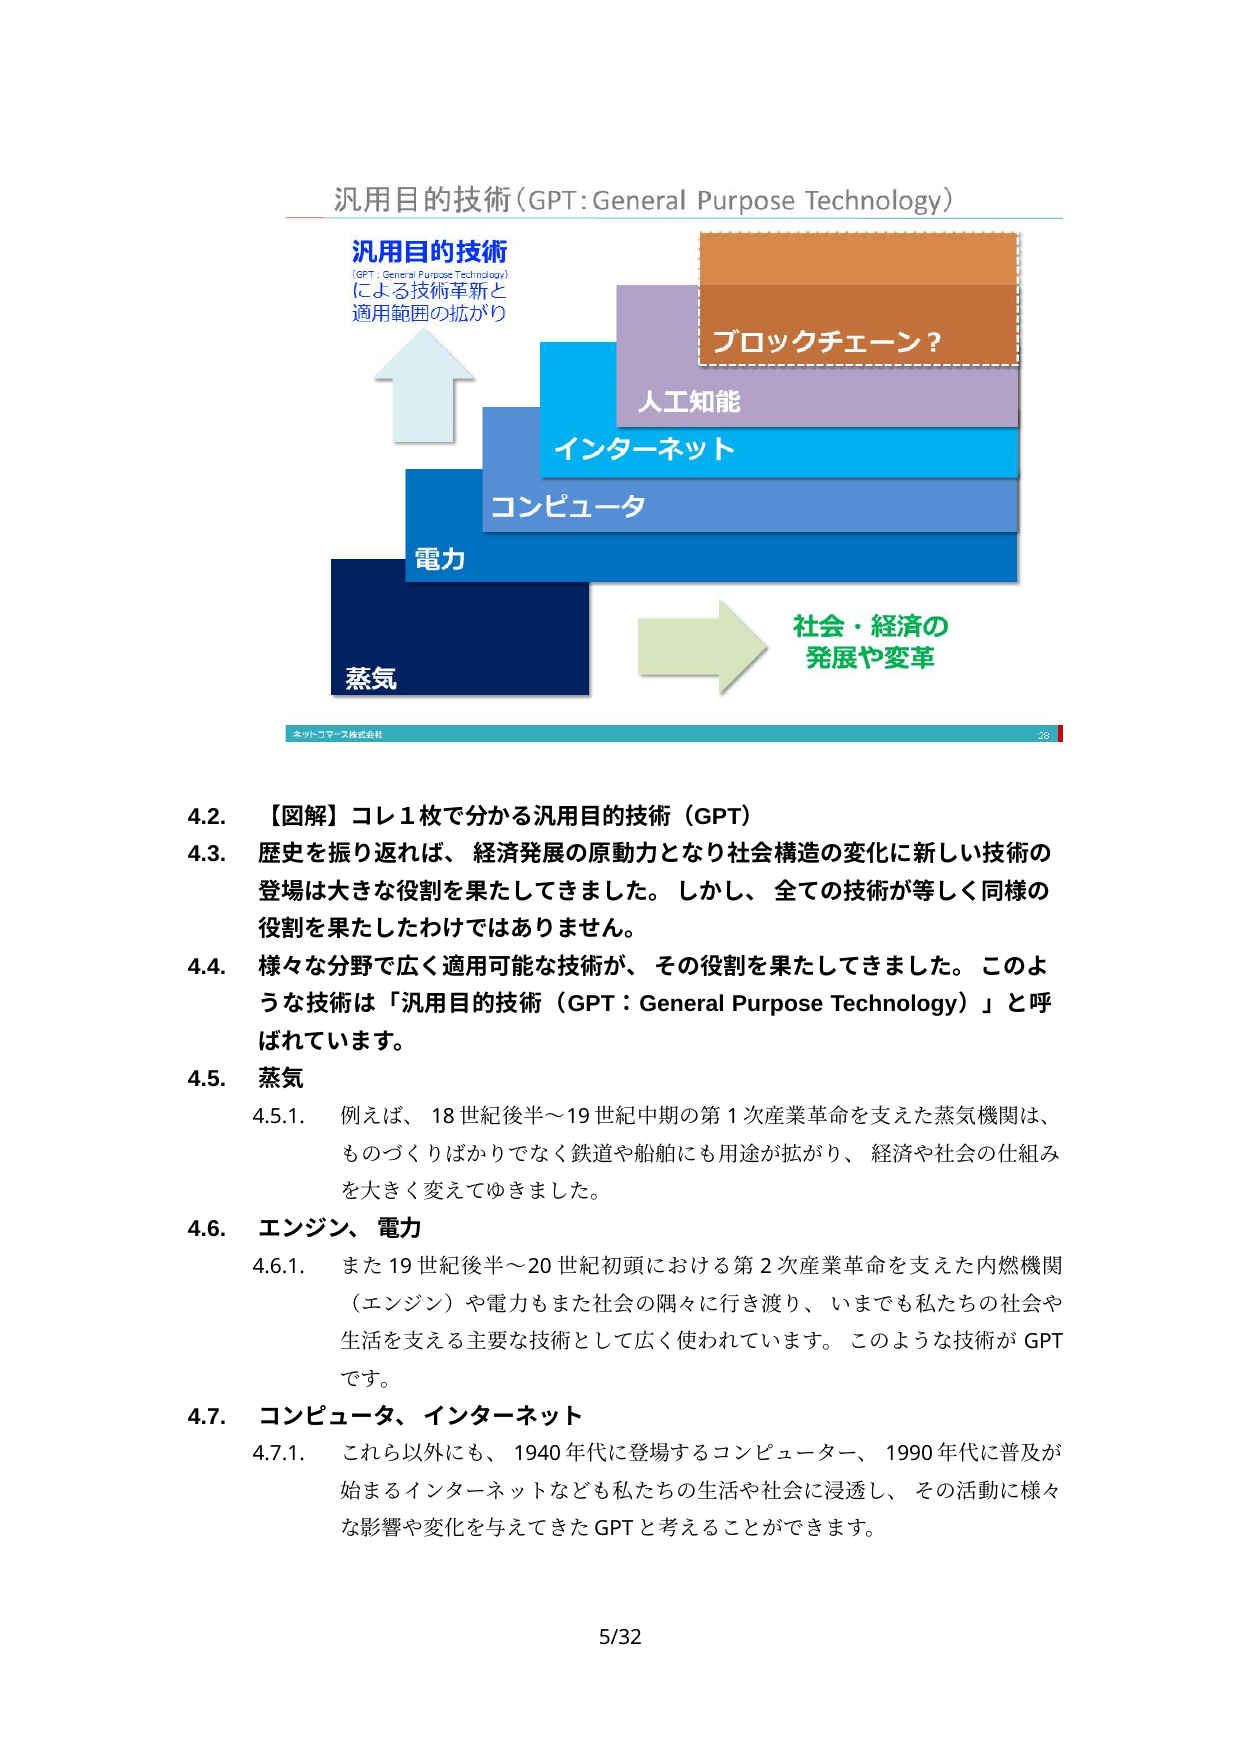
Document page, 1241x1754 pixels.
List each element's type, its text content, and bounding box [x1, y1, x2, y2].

subtitle 様々な分野で広く適用可能な技術が、 その役割を果たしてきました。 このような技術は「汎用目的技術（GPT：General Purpose Technology）」と呼ばれています。 [188, 946, 1053, 1058]
picture [285, 158, 1063, 742]
subtitle 蒸気 [188, 1058, 1053, 1096]
list また19世紀後半～20世紀初頭における第2次産業革命を支えた内燃機関（エンジン）や電力もまた社会の隅々に行き渡り、 いまでも私たちの社会や生活を支える主要な技術として広く使われています。 このような技術がGPTです。 [252, 1246, 1063, 1396]
subtitle エンジン、 電力 [188, 1208, 1053, 1246]
subtitle 歴史を振り返れば、 経済発展の原動力となり社会構造の変化に新しい技術の登場は大きな役割を果たしてきました。 しかし、 全ての技術が等しく同様の役割を果たしたわけではありません。 [188, 833, 1053, 946]
list 例えば、 18世紀後半～19世紀中期の第1次産業革命を支えた蒸気機関は、 ものづくりばかりでなく鉄道や船舶にも用途が拡がり、 経済や社会の仕組みを大きく変えてゆきました。 [252, 1096, 1063, 1208]
subtitle コンピュータ、 インターネット [188, 1396, 1053, 1433]
list これら以外にも、 1940年代に登場するコンピューター、 1990年代に普及が始まるインターネットなども私たちの生活や社会に浸透し、 その活動に様々な影響や変化を与えてきたGPTと考えることができます。 [252, 1433, 1063, 1546]
subtitle 【図解】コレ１枚で分かる汎用目的技術（GPT） [188, 796, 1053, 833]
